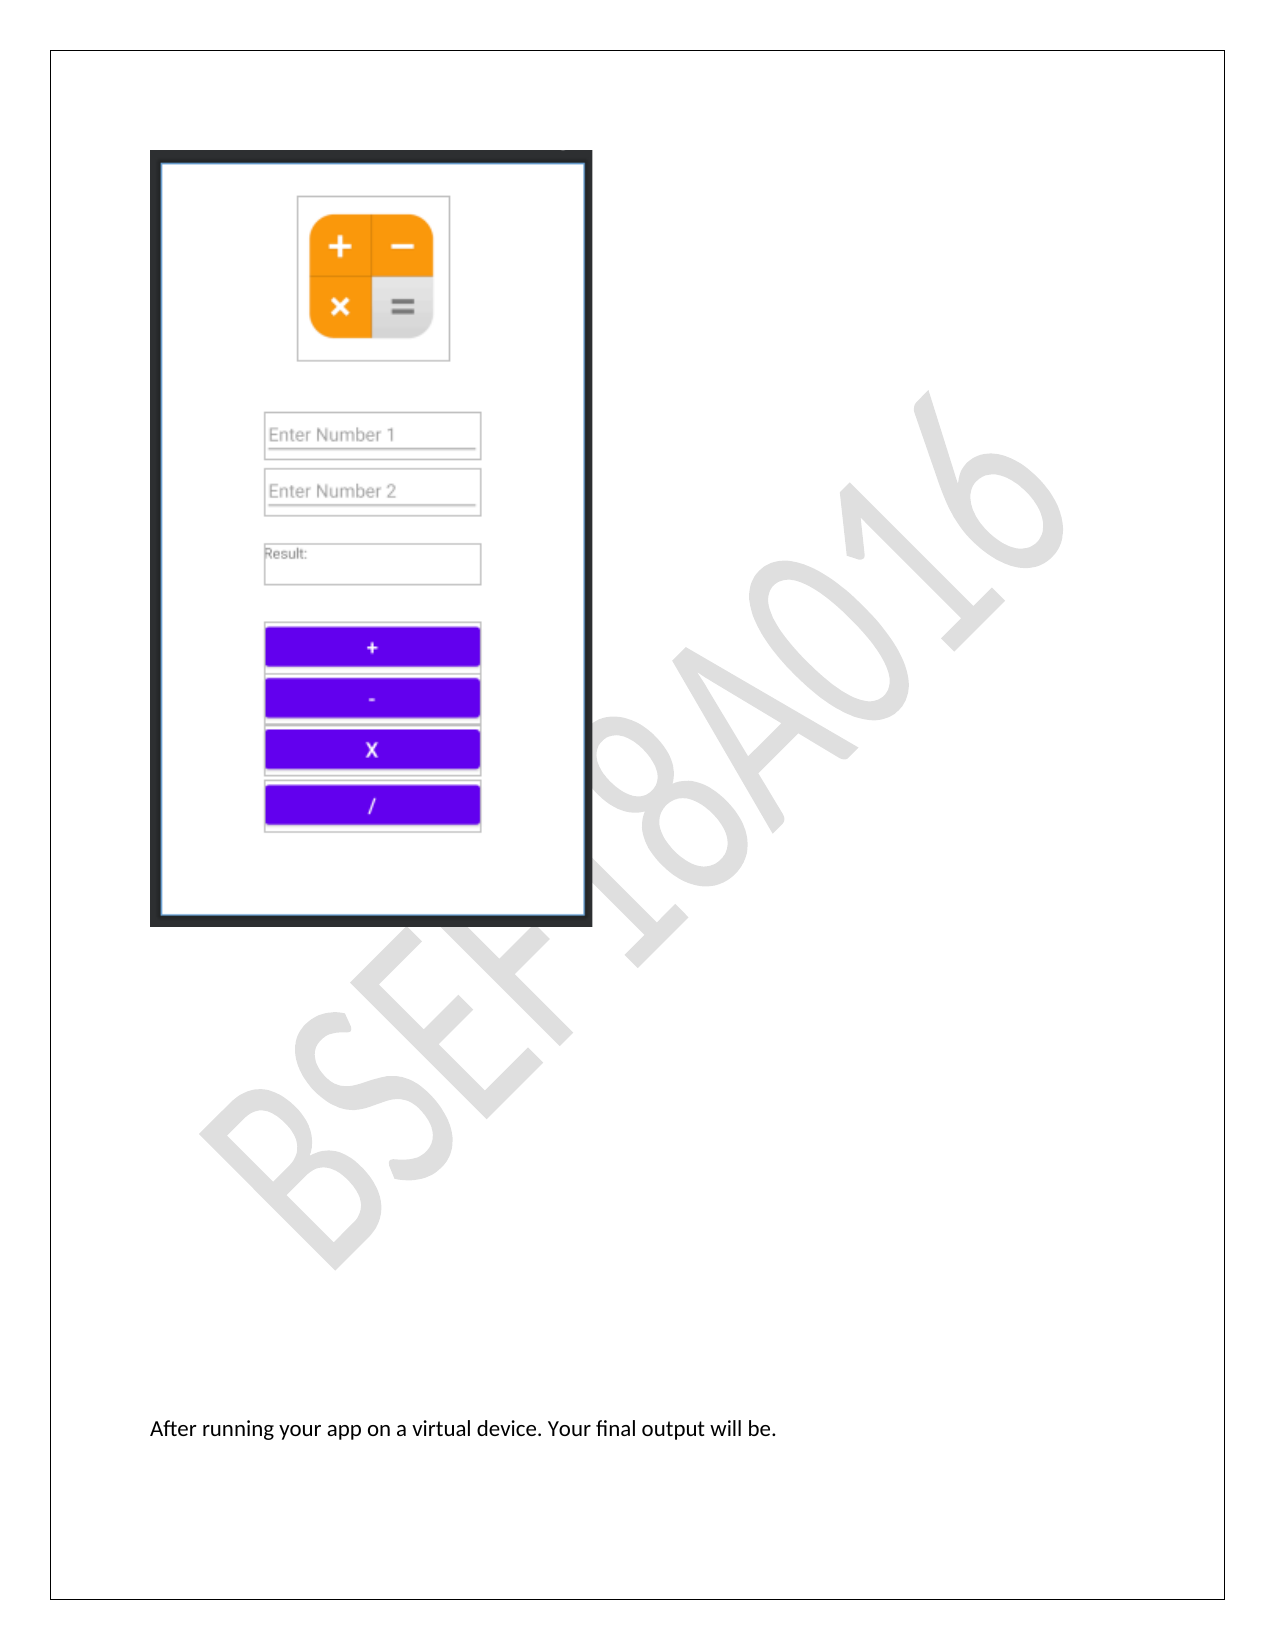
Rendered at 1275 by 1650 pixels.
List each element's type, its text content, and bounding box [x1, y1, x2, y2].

text After running your app on a virtual device. Your final output will be. [150, 1414, 1125, 1442]
picture [150, 150, 593, 927]
